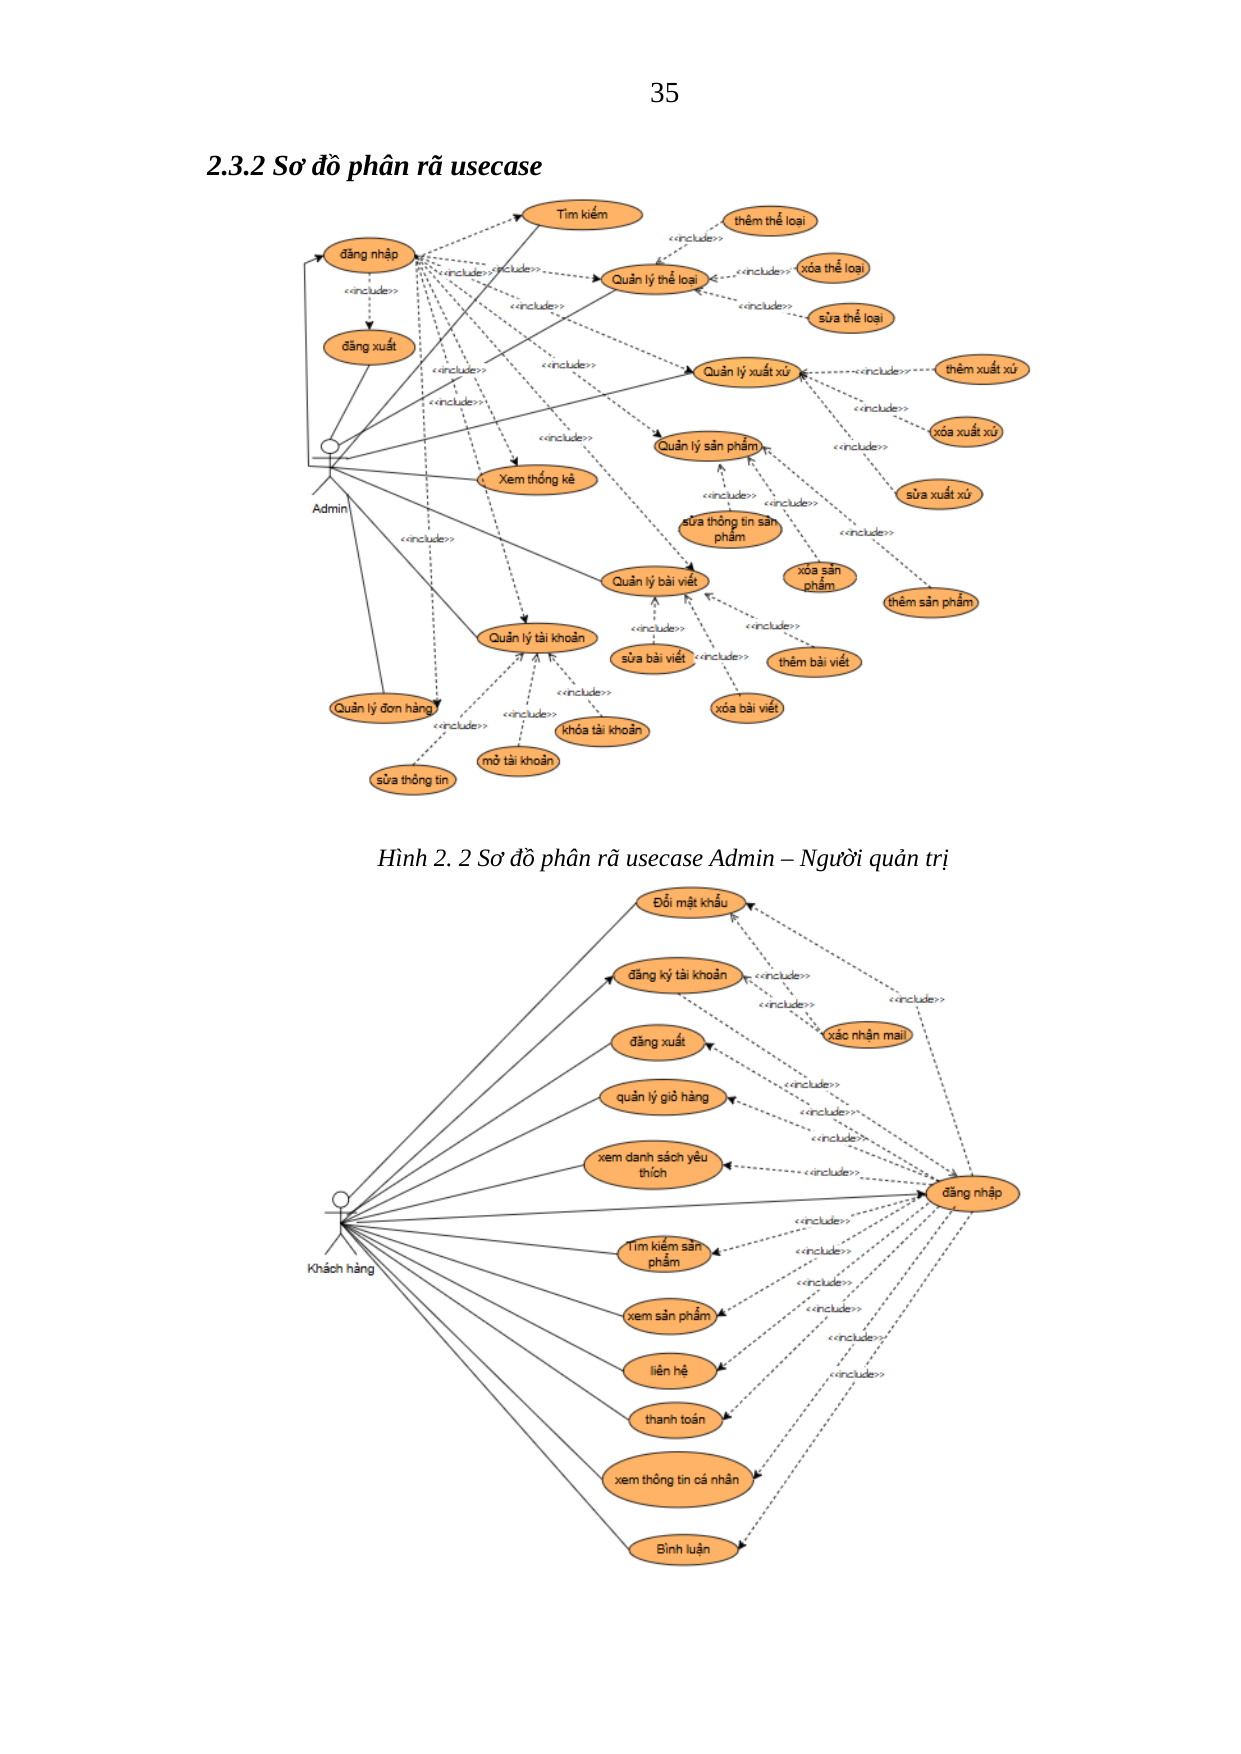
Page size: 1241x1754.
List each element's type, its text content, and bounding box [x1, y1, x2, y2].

picture [285, 198, 1044, 806]
subtitle 2.3.2 Sơ đồ phân rã usecase [207, 148, 1122, 182]
picture [306, 886, 1023, 1572]
text Hình 2. 2 Sơ đồ phân rã usecase Admin – Người quản trị [207, 843, 1122, 872]
